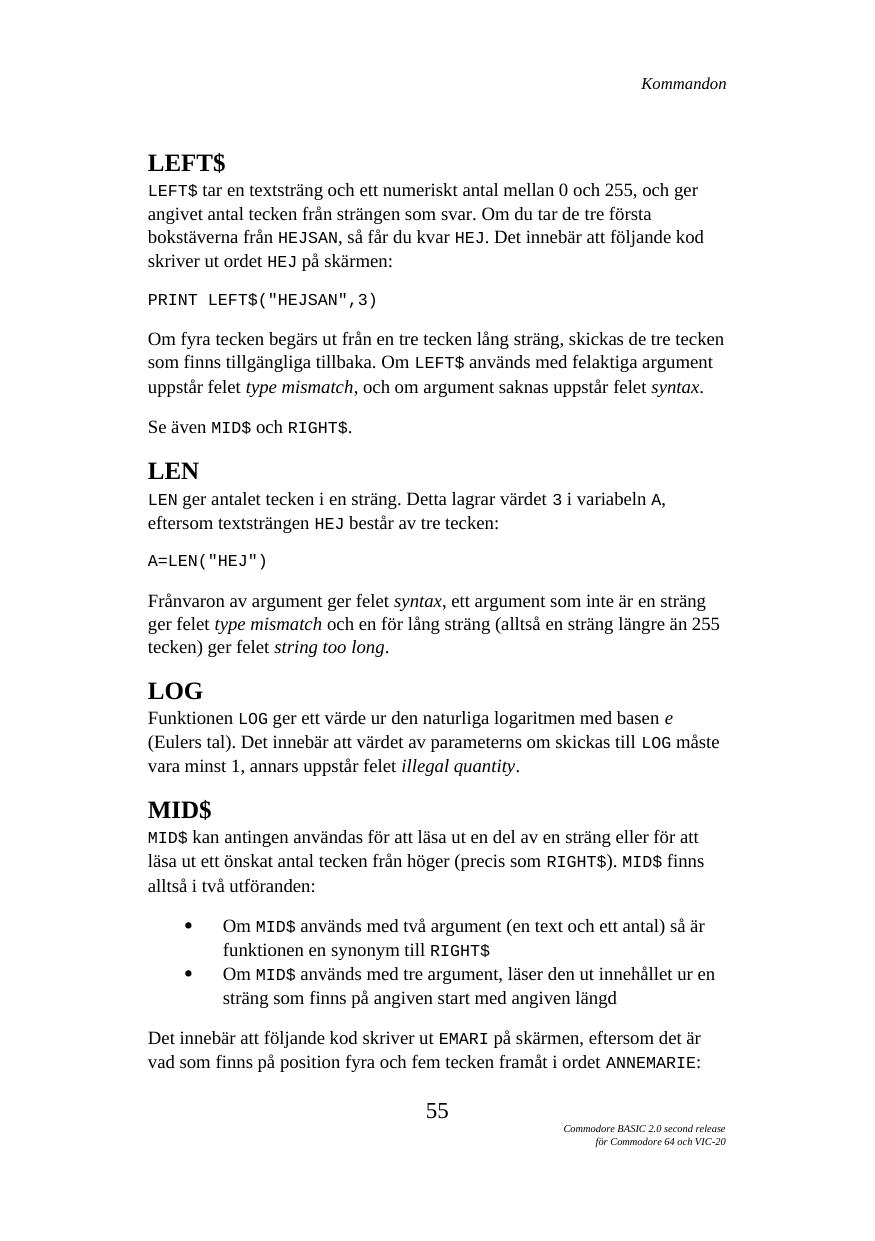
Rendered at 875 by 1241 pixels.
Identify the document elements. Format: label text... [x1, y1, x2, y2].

list Om MID$ används med tre argument, läser den ut innehållet ur en sträng som finns på angiven start med angiven längd [185, 963, 726, 1009]
subtitle MID$ [148, 795, 726, 824]
text Funktionen LOG ger ett värde ur den naturliga logaritmen med basen e (Eulers tal). Det innebär att värdet av parameterns om skickas till LOG måste vara minst 1, annars uppstår felet illegal quantity. [148, 707, 726, 777]
subtitle LOG [148, 676, 726, 705]
list Om MID$ används med två argument (en text och ett antal) så är funktionen en synonym till RIGHT$ [185, 914, 726, 961]
text MID$ kan antingen användas för att läsa ut en del av en sträng eller för att läsa ut ett önskat antal tecken från höger (precis som RIGHT$). MID$ finns alltså i två utföranden: [148, 826, 726, 896]
text LEN ger antalet tecken i en sträng. Detta lagrar värdet 3 i variabeln A, eftersom textsträngen HEJ består av tre tecken: [148, 487, 726, 534]
subtitle LEFT$ [148, 148, 726, 176]
subtitle LEN [148, 456, 726, 485]
text Det innebär att följande kod skriver ut EMARI på skärmen, eftersom det är vad som finns på position fyra och fem tecken framåt i ordet ANNEMARIE: [148, 1027, 726, 1074]
text A=LEN("HEJ") [148, 553, 726, 571]
text LEFT$ tar en textsträng och ett numeriskt antal mellan 0 och 255, och ger angivet antal tecken från strängen som svar. Om du tar de tre första bokstäverna från HEJSAN, så får du kvar HEJ. Det innebär att följande kod skriver ut ordet HEJ på skärmen: [148, 179, 726, 273]
text PRINT LEFT$("HEJSAN",3) [148, 291, 726, 310]
text Frånvaron av argument ger felet syntax, ett argument som inte är en sträng ger felet type mismatch och en för lång sträng (alltså en sträng längre än 255 tecken) ger felet string too long. [148, 589, 726, 658]
text Se även MID$ och RIGHT$. [148, 416, 726, 438]
text Om fyra tecken begärs ut från en tre tecken lång sträng, skickas de tre tecken som finns tillgängliga tillbaka. Om LEFT$ används med felaktiga argument uppstår felet type mismatch, och om argument saknas uppstår felet syntax. [148, 328, 726, 397]
